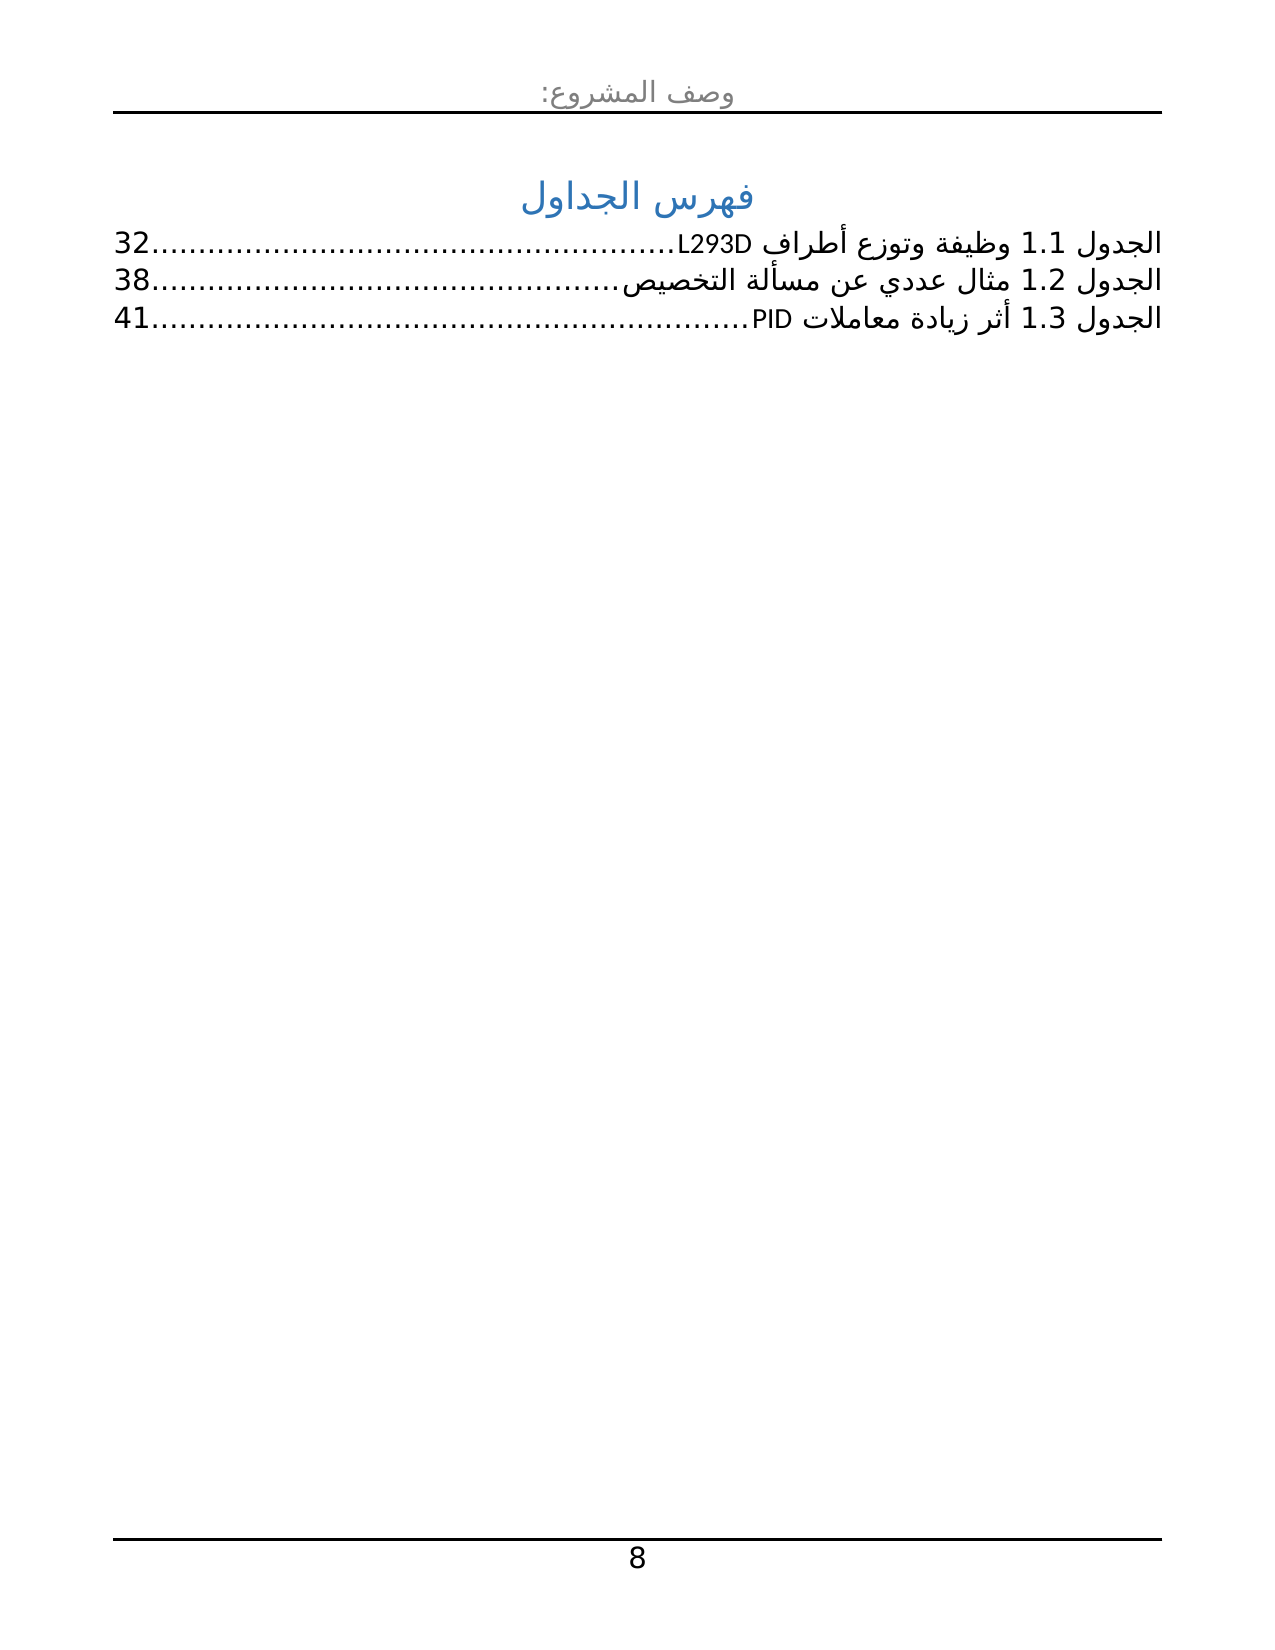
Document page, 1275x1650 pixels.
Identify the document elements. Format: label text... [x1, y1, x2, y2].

text الجدول ‏1.2 مثال عددي عن مسألة التخصيص 38 [112, 263, 1162, 297]
subtitle فهرس الجداول [112, 175, 1162, 219]
text الجدول ‏1.1 وظيفة وتوزع أطراف L293D 32 [112, 225, 1162, 261]
text الجدول ‏1.3 أثر زيادة معاملات PID 41 [112, 300, 1162, 336]
